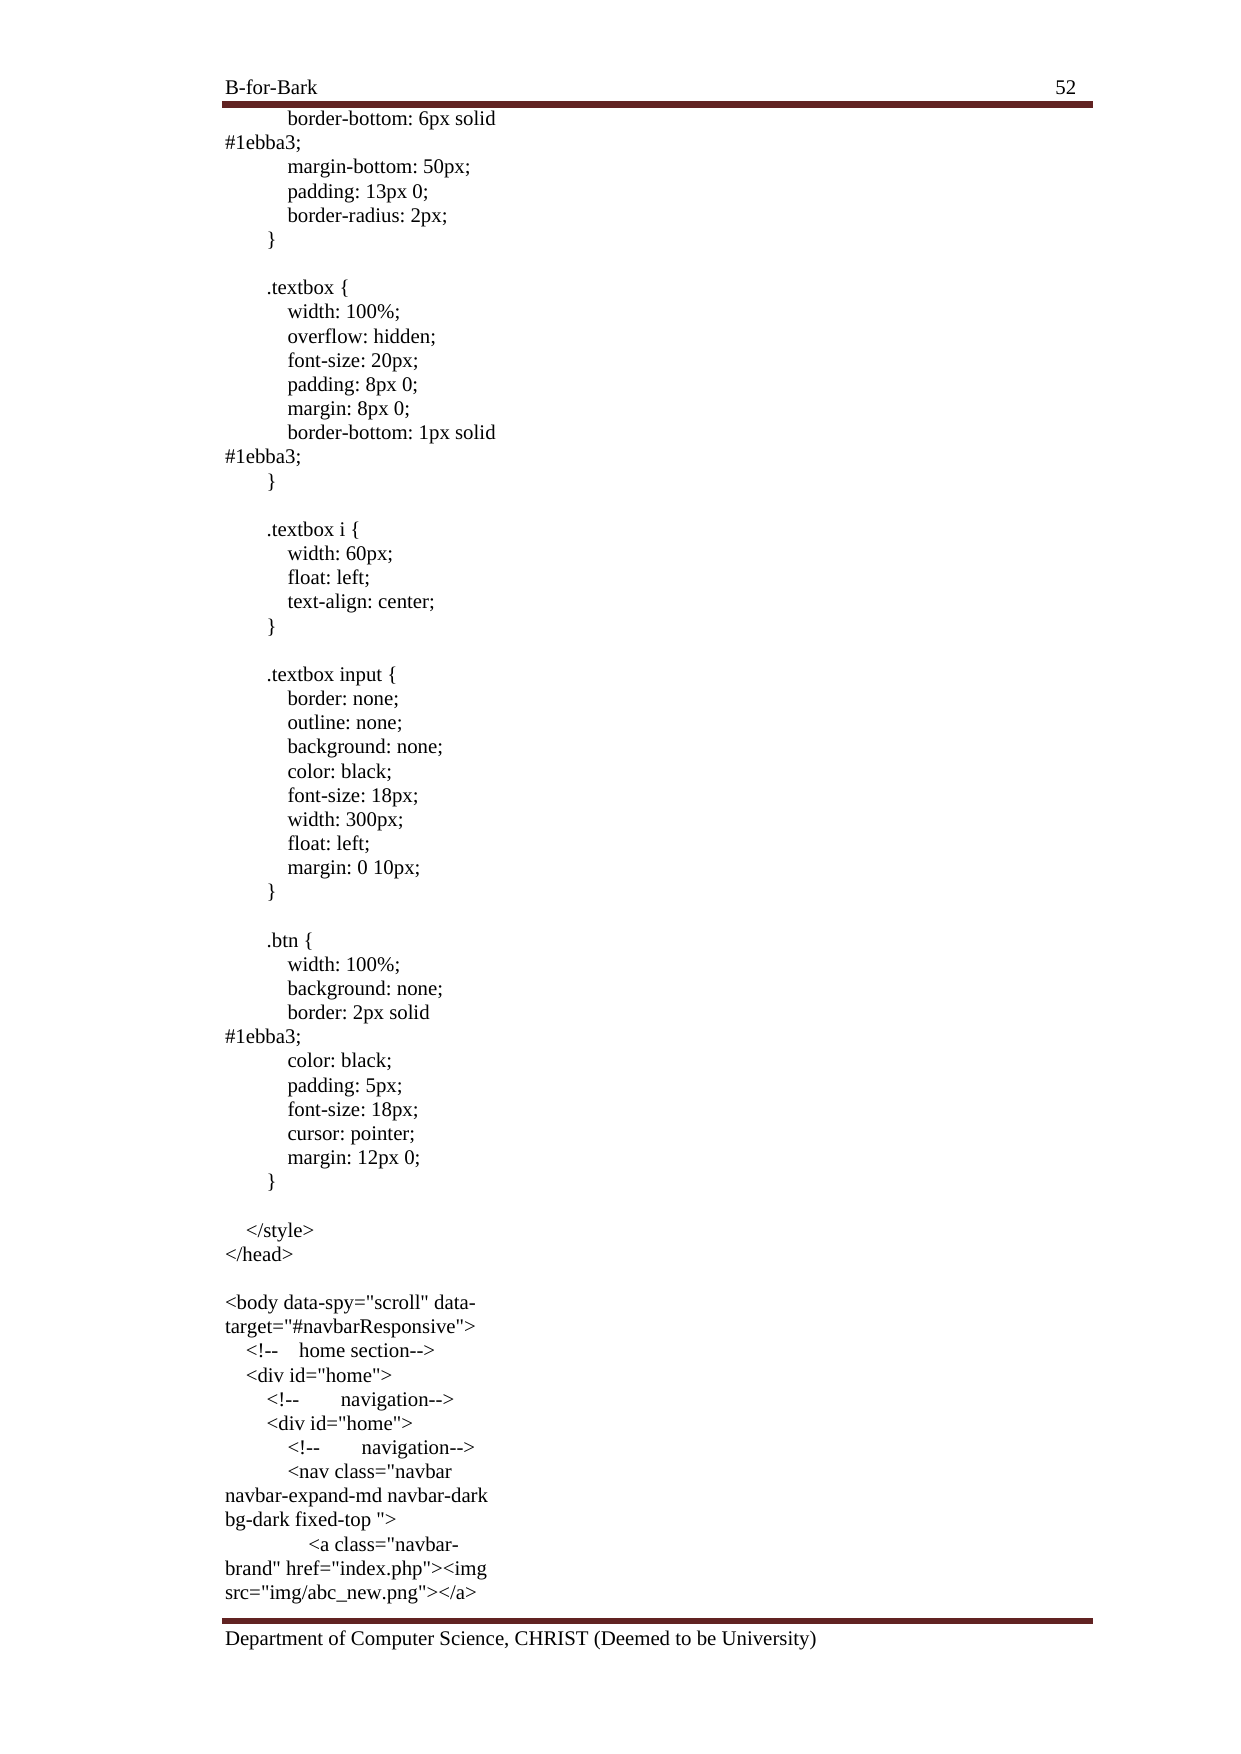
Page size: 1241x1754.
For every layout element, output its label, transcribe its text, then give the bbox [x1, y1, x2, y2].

text .textbox i { [225, 517, 501, 541]
text color: black; [225, 1048, 501, 1072]
text } [225, 613, 501, 638]
text margin-bottom: 50px; [225, 154, 501, 178]
text margin: 0 10px; [225, 855, 501, 879]
text </head> [225, 1242, 501, 1266]
text .textbox input { [225, 662, 501, 686]
text <div id="home"> [225, 1411, 501, 1435]
text font-size: 20px; [225, 348, 501, 372]
text <body data-spy="scroll" data-target="#navbarResponsive"> [225, 1290, 501, 1338]
text <nav class="navbar navbar-expand-md navbar-dark bg-dark fixed-top "> [225, 1459, 501, 1531]
text cursor: pointer; [225, 1121, 501, 1145]
text width: 100%; [225, 299, 501, 323]
text padding: 8px 0; [225, 372, 501, 396]
text background: none; [225, 734, 501, 758]
text </style> [225, 1218, 501, 1242]
text border-bottom: 1px solid #1ebba3; [225, 420, 501, 468]
text .textbox { [225, 275, 501, 299]
text <a class="navbar-brand" href="index.php"><img src="img/abc_new.png"></a> [225, 1531, 501, 1604]
text width: 100%; [225, 952, 501, 976]
text width: 300px; [225, 807, 501, 831]
text } [225, 468, 501, 493]
text <!-- navigation--> [225, 1435, 501, 1459]
text .btn { [225, 928, 501, 952]
text border-bottom: 6px solid #1ebba3; [225, 106, 501, 154]
text width: 60px; [225, 541, 501, 565]
text float: left; [225, 831, 501, 855]
text border: 2px solid #1ebba3; [225, 1000, 501, 1048]
text border-radius: 2px; [225, 203, 501, 227]
text } [225, 879, 501, 903]
text color: black; [225, 758, 501, 783]
text } [225, 227, 501, 251]
text border: none; [225, 686, 501, 710]
text margin: 8px 0; [225, 396, 501, 420]
text outline: none; [225, 710, 501, 734]
text background: none; [225, 976, 501, 1000]
text text-align: center; [225, 589, 501, 613]
text <!-- navigation--> [225, 1387, 501, 1411]
text font-size: 18px; [225, 783, 501, 807]
text font-size: 18px; [225, 1097, 501, 1121]
text overflow: hidden; [225, 324, 501, 348]
text <div id="home"> [225, 1362, 501, 1387]
text margin: 12px 0; [225, 1145, 501, 1169]
text } [225, 1169, 501, 1193]
text padding: 13px 0; [225, 179, 501, 203]
text padding: 5px; [225, 1073, 501, 1097]
text float: left; [225, 565, 501, 589]
text <!-- home section--> [225, 1338, 501, 1362]
